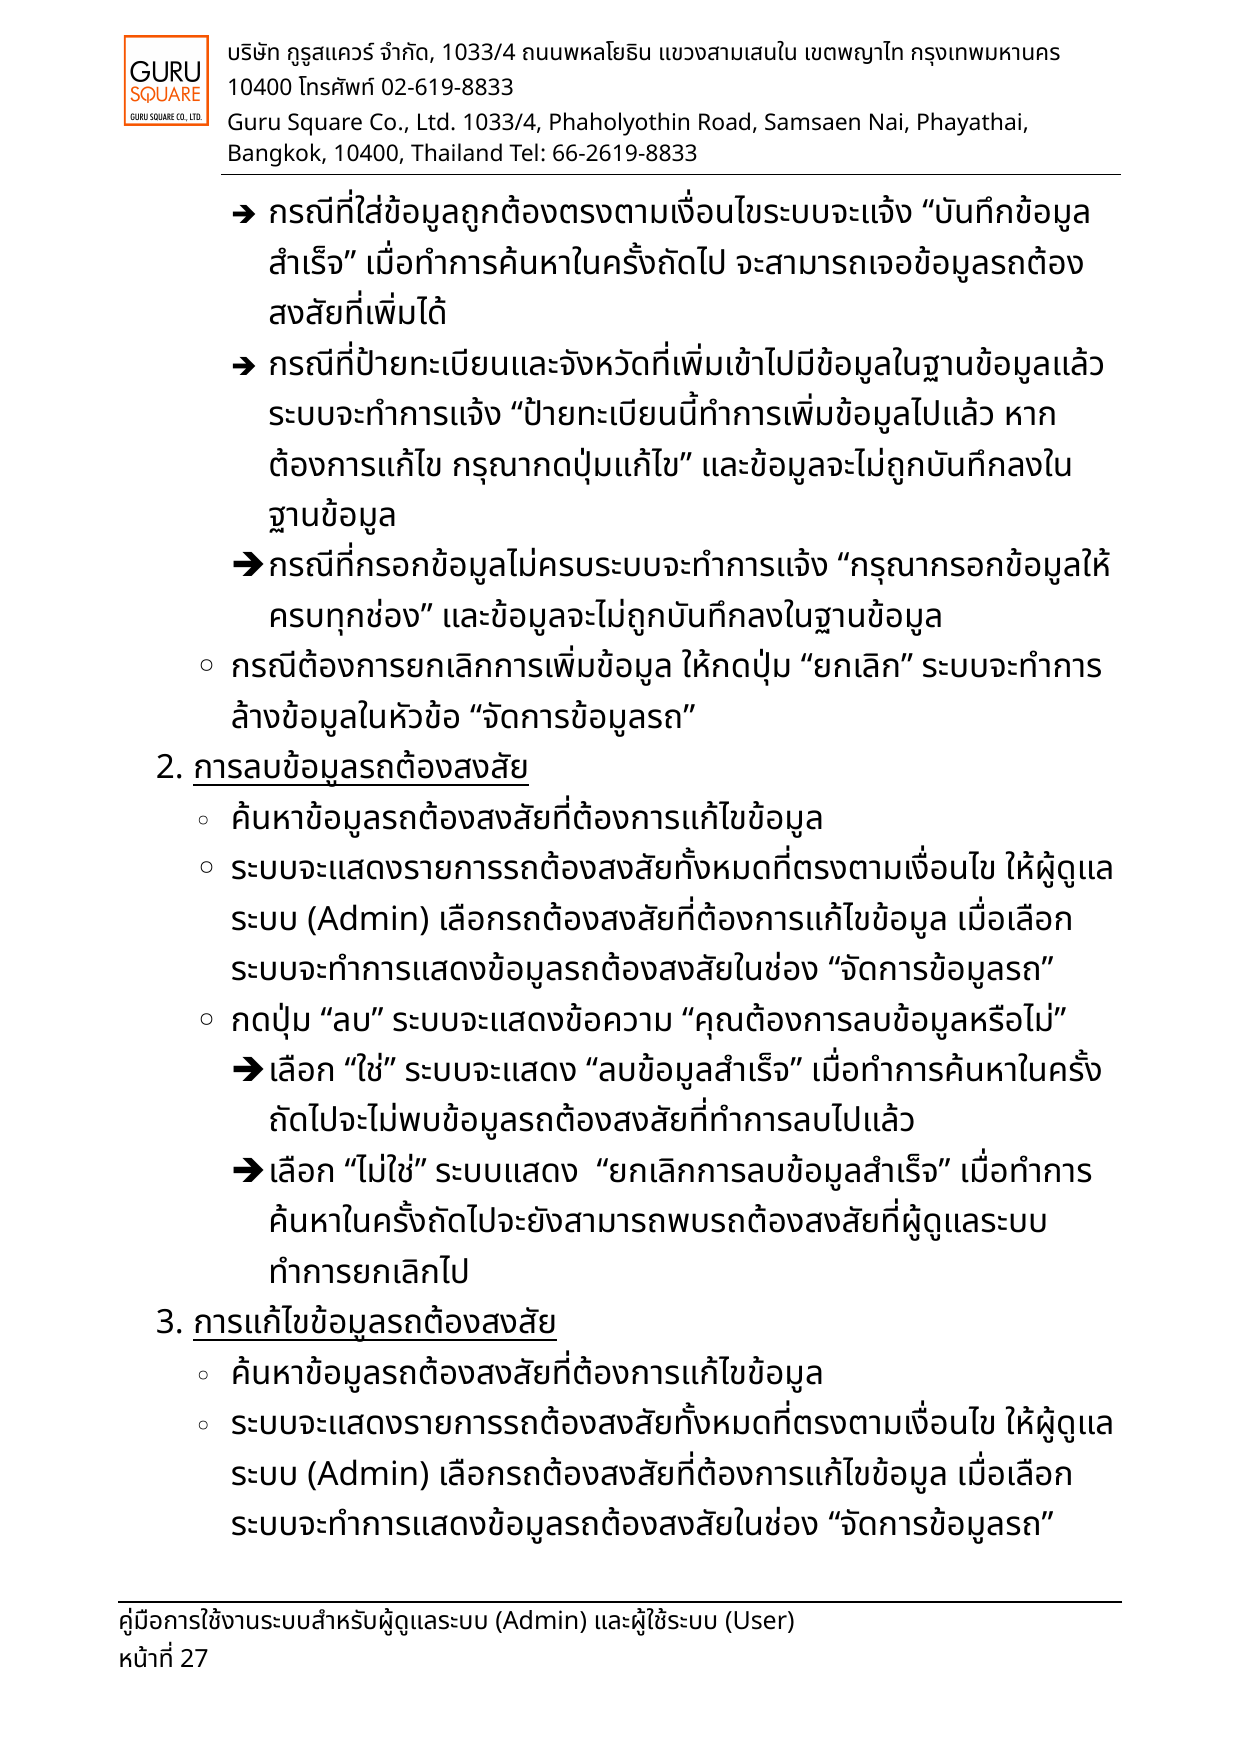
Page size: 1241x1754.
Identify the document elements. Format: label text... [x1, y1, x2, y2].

list ค้นหาข้อมูลรถต้องสงสัยที่ต้องการแก้ไขข้อมูล [193, 1349, 1122, 1399]
list กรณีที่ใส่ข้อมูลถูกต้องตรงตามเงื่อนไขระบบจะแจ้ง “บันทึกข้อมูลสำเร็จ” เมื่อทำการค้นหาในครั้งถัดไป จะสามารถเจอข้อมูลรถต้องสงสัยที่เพิ่มได้ [231, 188, 1122, 340]
list การแก้ไขข้อมูลรถต้องสงสัย [156, 1298, 1122, 1349]
picture [123, 35, 209, 126]
list ระบบจะแสดงรายการรถต้องสงสัยทั้งหมดที่ตรงตามเงื่อนไข ให้ผู้ดูแลระบบ (Admin) เลือกรถต้องสงสัยที่ต้องการแก้ไขข้อมูล เมื่อเลือกระบบจะทำการแสดงข้อมูลรถต้องสงสัยในช่อง “จัดการข้อมูลรถ” [193, 1399, 1122, 1551]
list กรณีต้องการยกเลิกการเพิ่มข้อมูล ให้กดปุ่ม “ยกเลิก” ระบบจะทำการล้างข้อมูลในหัวข้อ “จัดการข้อมูลรถ” [193, 642, 1122, 743]
list กดปุ่ม “ลบ” ระบบจะแสดงข้อความ “คุณต้องการลบข้อมูลหรือไม่” [193, 996, 1122, 1046]
list เลือก “ใช่” ระบบจะแสดง “ลบข้อมูลสำเร็จ” เมื่อทำการค้นหาในครั้งถัดไปจะไม่พบข้อมูลรถต้องสงสัยที่ทำการลบไปแล้ว [231, 1046, 1122, 1147]
list ค้นหาข้อมูลรถต้องสงสัยที่ต้องการแก้ไขข้อมูล [193, 794, 1122, 844]
list ระบบจะแสดงรายการรถต้องสงสัยทั้งหมดที่ตรงตามเงื่อนไข ให้ผู้ดูแลระบบ (Admin) เลือกรถต้องสงสัยที่ต้องการแก้ไขข้อมูล เมื่อเลือกระบบจะทำการแสดงข้อมูลรถต้องสงสัยในช่อง “จัดการข้อมูลรถ” [193, 844, 1122, 996]
list เลือก “ไม่ใช่” ระบบแสดง “ยกเลิกการลบข้อมูลสำเร็จ” เมื่อทำการค้นหาในครั้งถัดไปจะยังสามารถพบรถต้องสงสัยที่ผู้ดูแลระบบทำการยกเลิกไป [231, 1147, 1122, 1298]
list กรณีที่ป้ายทะเบียนและจังหวัดที่เพิ่มเข้าไปมีข้อมูลในฐานข้อมูลแล้ว ระบบจะทำการแจ้ง “ป้ายทะเบียนนี้ทำการเพิ่มข้อมูลไปแล้ว หากต้องการแก้ไข กรุณากดปุ่มแก้ไข” และข้อมูลจะไม่ถูกบันทึกลงในฐานข้อมูล [231, 340, 1122, 541]
list การลบข้อมูลรถต้องสงสัย [156, 743, 1122, 794]
list กรณีที่กรอกข้อมูลไม่ครบระบบจะทำการแจ้ง “กรุณากรอกข้อมูลให้ครบทุกช่อง” และข้อมูลจะไม่ถูกบันทึกลงในฐานข้อมูล [231, 541, 1122, 642]
